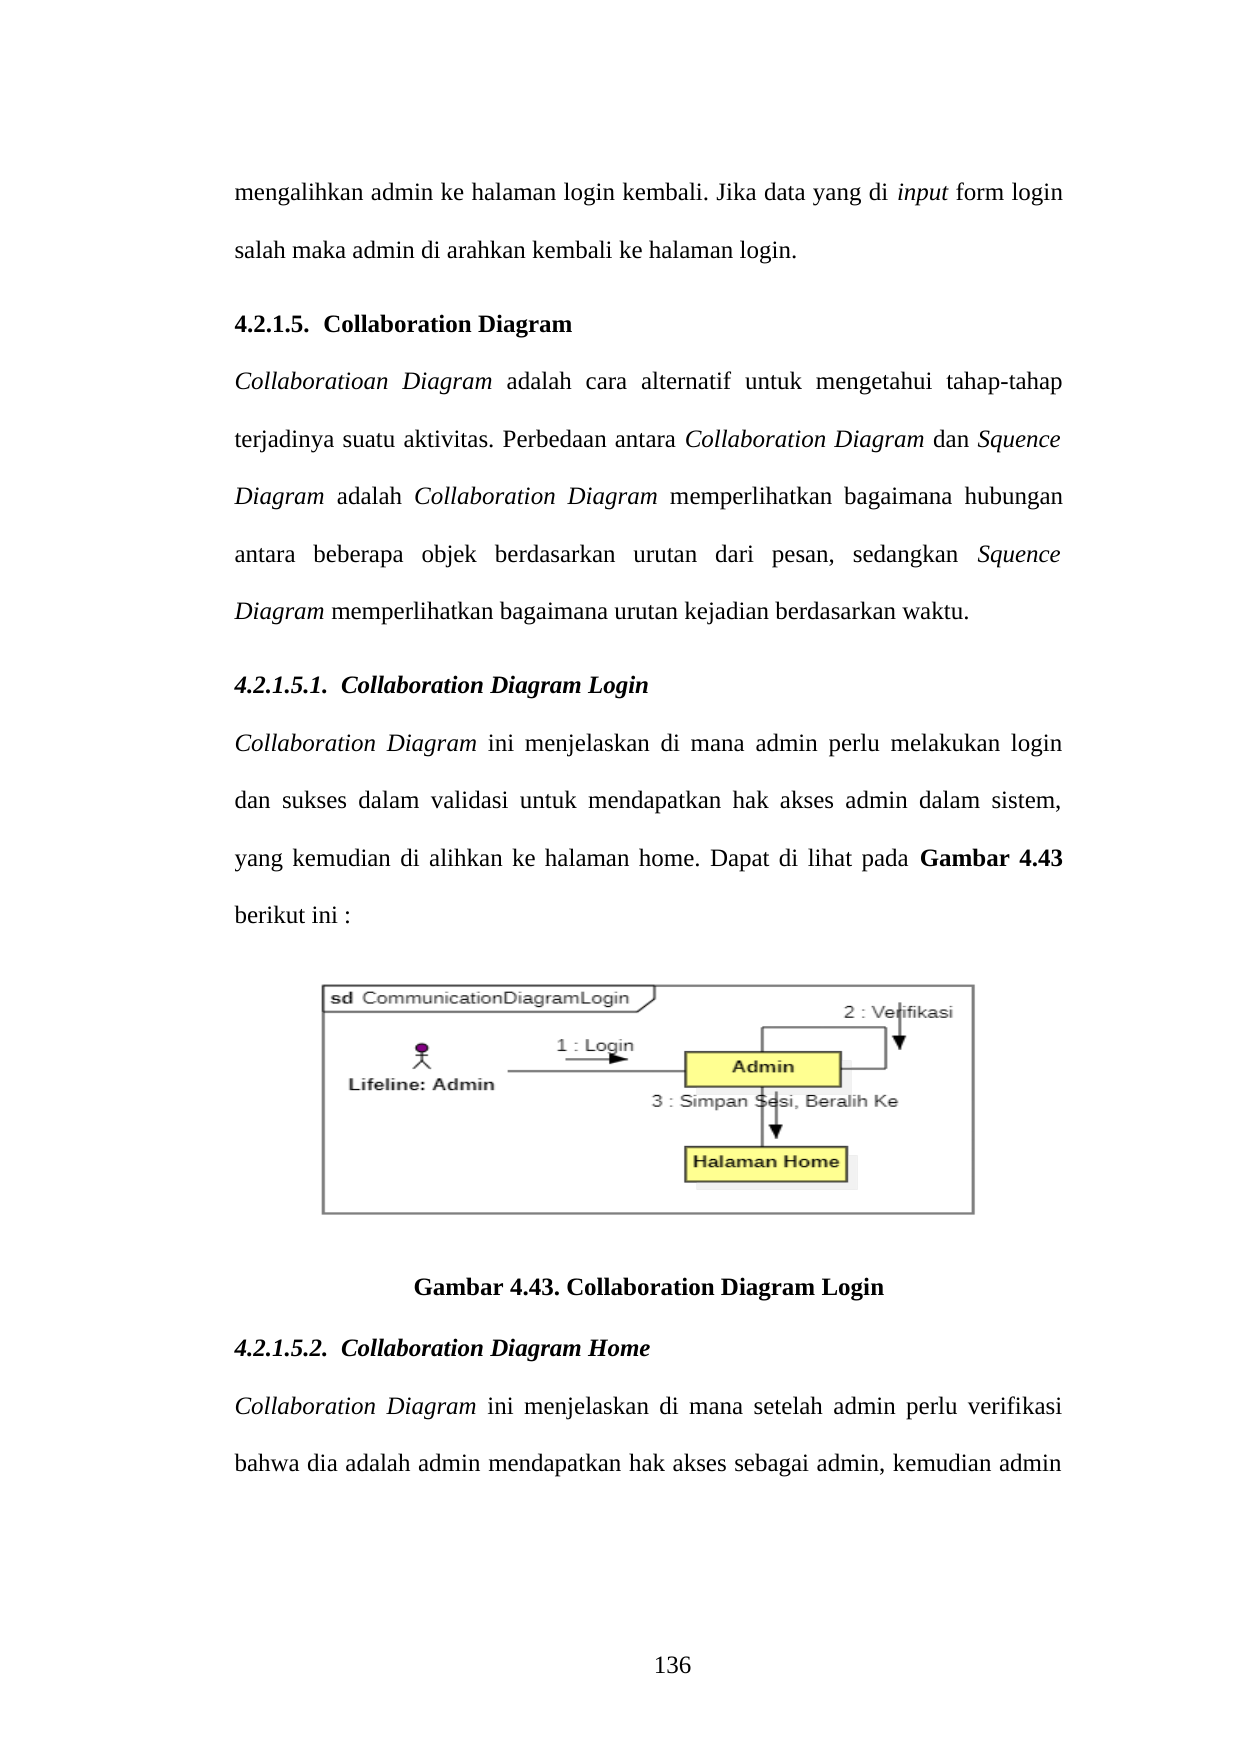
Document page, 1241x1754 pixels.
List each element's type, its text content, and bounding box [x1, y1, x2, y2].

subtitle Collaboration Diagram [234, 309, 1063, 338]
picture [308, 974, 989, 1227]
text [234, 177, 1063, 263]
text Collaboratioan Diagram adalah cara alternatif untuk mengetahui tahap-tahap terjadinya suatu aktivitas. Perbedaan antara Collaboration Diagram dan Squence Diagram adalah Collaboration Diagram memperlihatkan bagaimana hubungan antara beberapa objek berdasarkan urutan dari pesan, sedangkan Squence Diagram memperlihatkan bagaimana urutan kejadian berdasarkan waktu. [234, 366, 1063, 625]
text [234, 1391, 1063, 1477]
subtitle Collaboration Diagram Home [234, 1333, 1063, 1362]
subtitle Collaboration Diagram Login [234, 671, 1063, 699]
